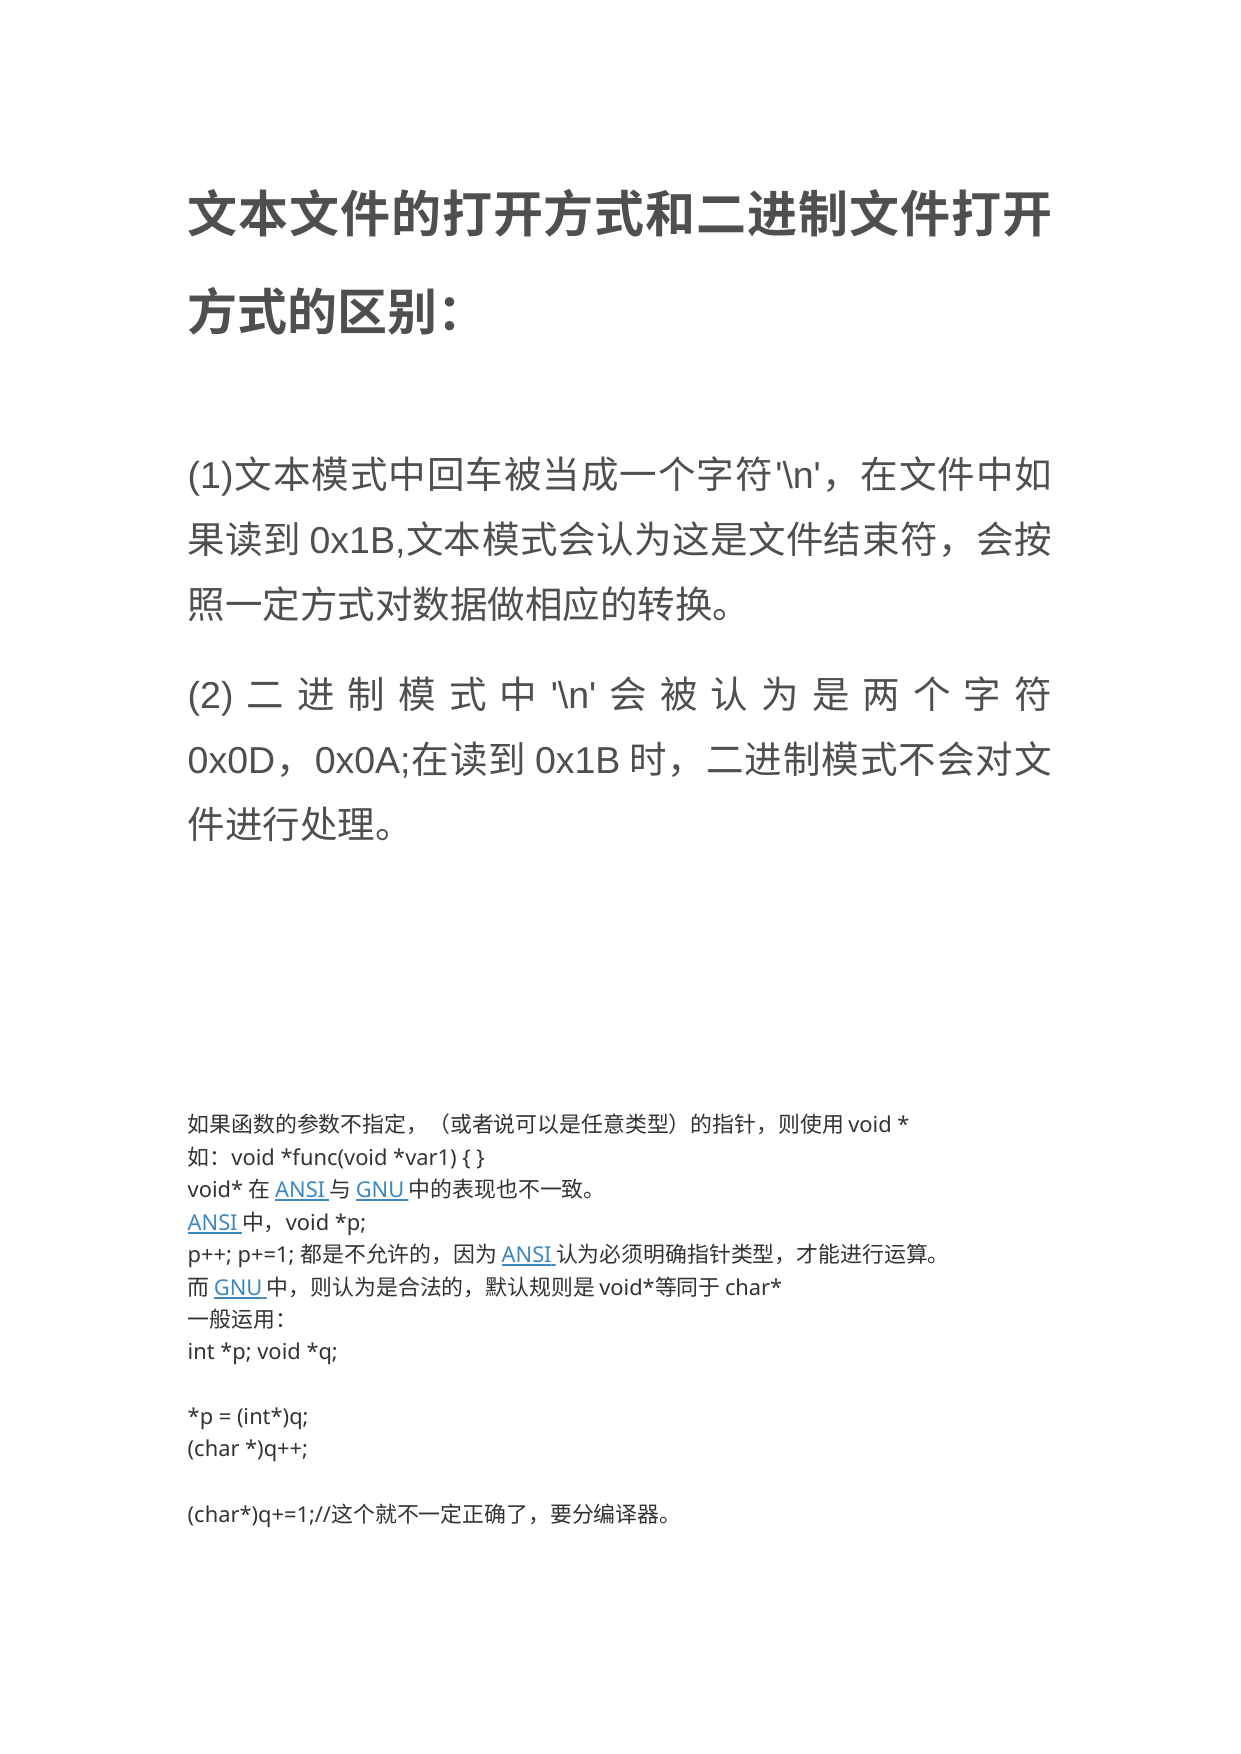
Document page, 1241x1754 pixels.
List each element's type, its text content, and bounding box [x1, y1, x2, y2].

text 文本文件的打开方式和二进制文件打开方式的区别： [187, 162, 1053, 357]
text (2)二进制模式中'\n'会被认为是两个字符0x0D，0x0A;在读到0x1B时，二进制模式不会对文件进行处理。 [187, 659, 1053, 854]
text (1)文本模式中回车被当成一个字符'\n'，在文件中如果读到0x1B,文本模式会认为这是文件结束符，会按照一定方式对数据做相应的转换。 [187, 439, 1053, 634]
text 如果函数的参数不指定，（或者说可以是任意类型）的指针，则使用void * 如：void *func(void *var1) { } void* 在ANSI与GNU中的表现也不一致。 ANSI中，void *p; p++; p+=1; 都是不允许的，因为ANSI认为必须明确指针类型，才能进行运算。 而GNU中，则认为是合法的，默认规则是void*等同于char* 一般运用： int *p; void *q; *p = (int*)q; (char *)q++; (char*)q+=1;//这个就不一定正确了，要分编译器。 [187, 1107, 1053, 1529]
